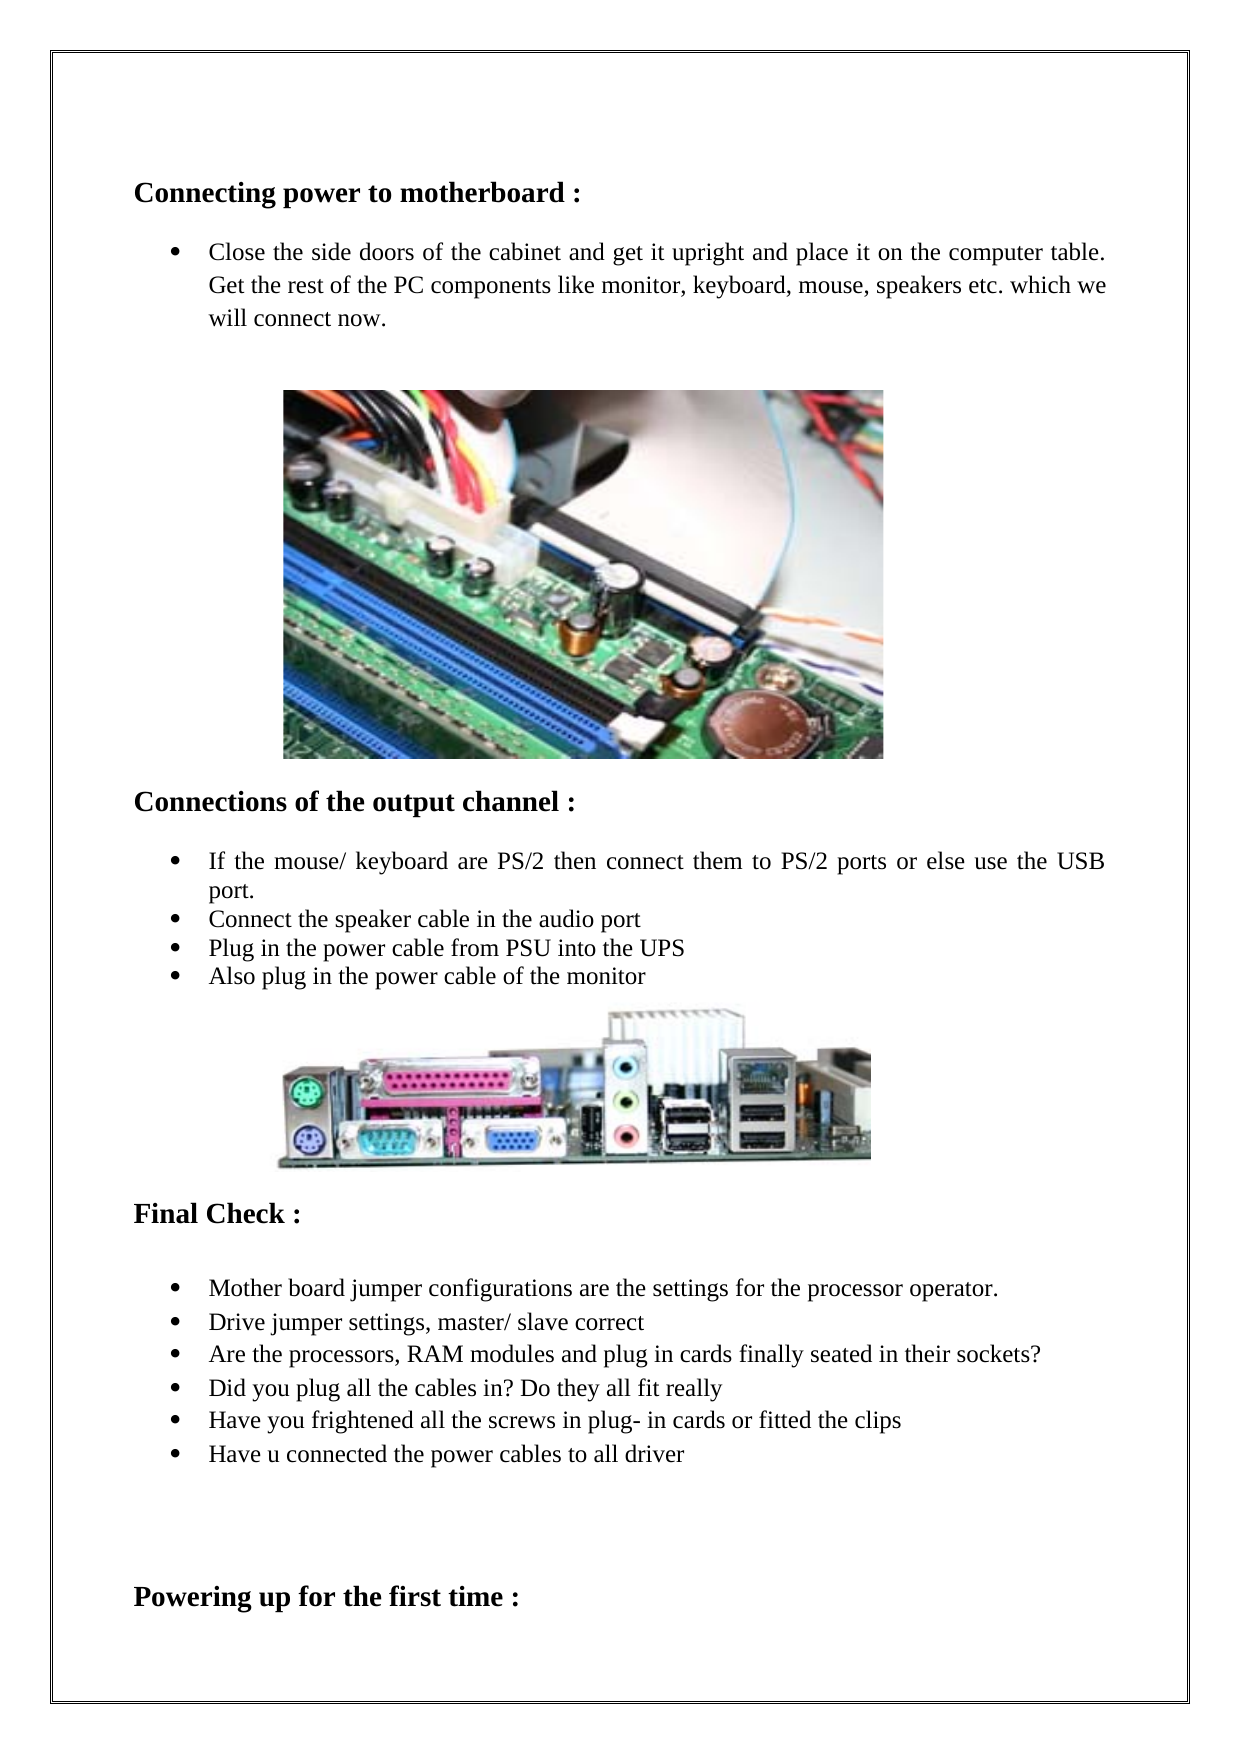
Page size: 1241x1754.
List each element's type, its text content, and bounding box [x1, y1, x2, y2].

text Connections of the output channel : [133, 784, 1107, 818]
text Final Check : [133, 1196, 1107, 1230]
picture [283, 390, 884, 759]
list Drive jumper settings, master/ slave correct [171, 1307, 1107, 1335]
list Close the side doors of the cabinet and get it upright and place it on the computer table. Get the rest of the PC components like monitor, keyboard, mouse, speakers etc. which we will connect now. [171, 237, 1107, 332]
list Connect the speaker cable in the audio port [171, 904, 1107, 933]
list Did you plug all the cables in? Do they all fit really [171, 1373, 1107, 1401]
list Plug in the power cable from PSU into the UPS [171, 933, 1107, 961]
list Also plug in the power cable of the monitor [171, 961, 1107, 990]
list Have u connected the power cables to all driver [171, 1439, 1107, 1467]
text Powering up for the first time : [133, 1579, 1107, 1613]
list Have you frightened all the screws in plug- in cards or fitted the clips [171, 1406, 1107, 1434]
list Are the processors, RAM modules and plug in cards finally seated in their sockets? [171, 1339, 1107, 1368]
text Connecting power to motherboard : [133, 175, 1107, 208]
list Mother board jumper configurations are the settings for the processor operator. [171, 1273, 1107, 1302]
list If the mouse/ keyboard are PS/2 then connect them to PS/2 ports or else use the USB port. [171, 846, 1107, 904]
picture [233, 990, 871, 1172]
